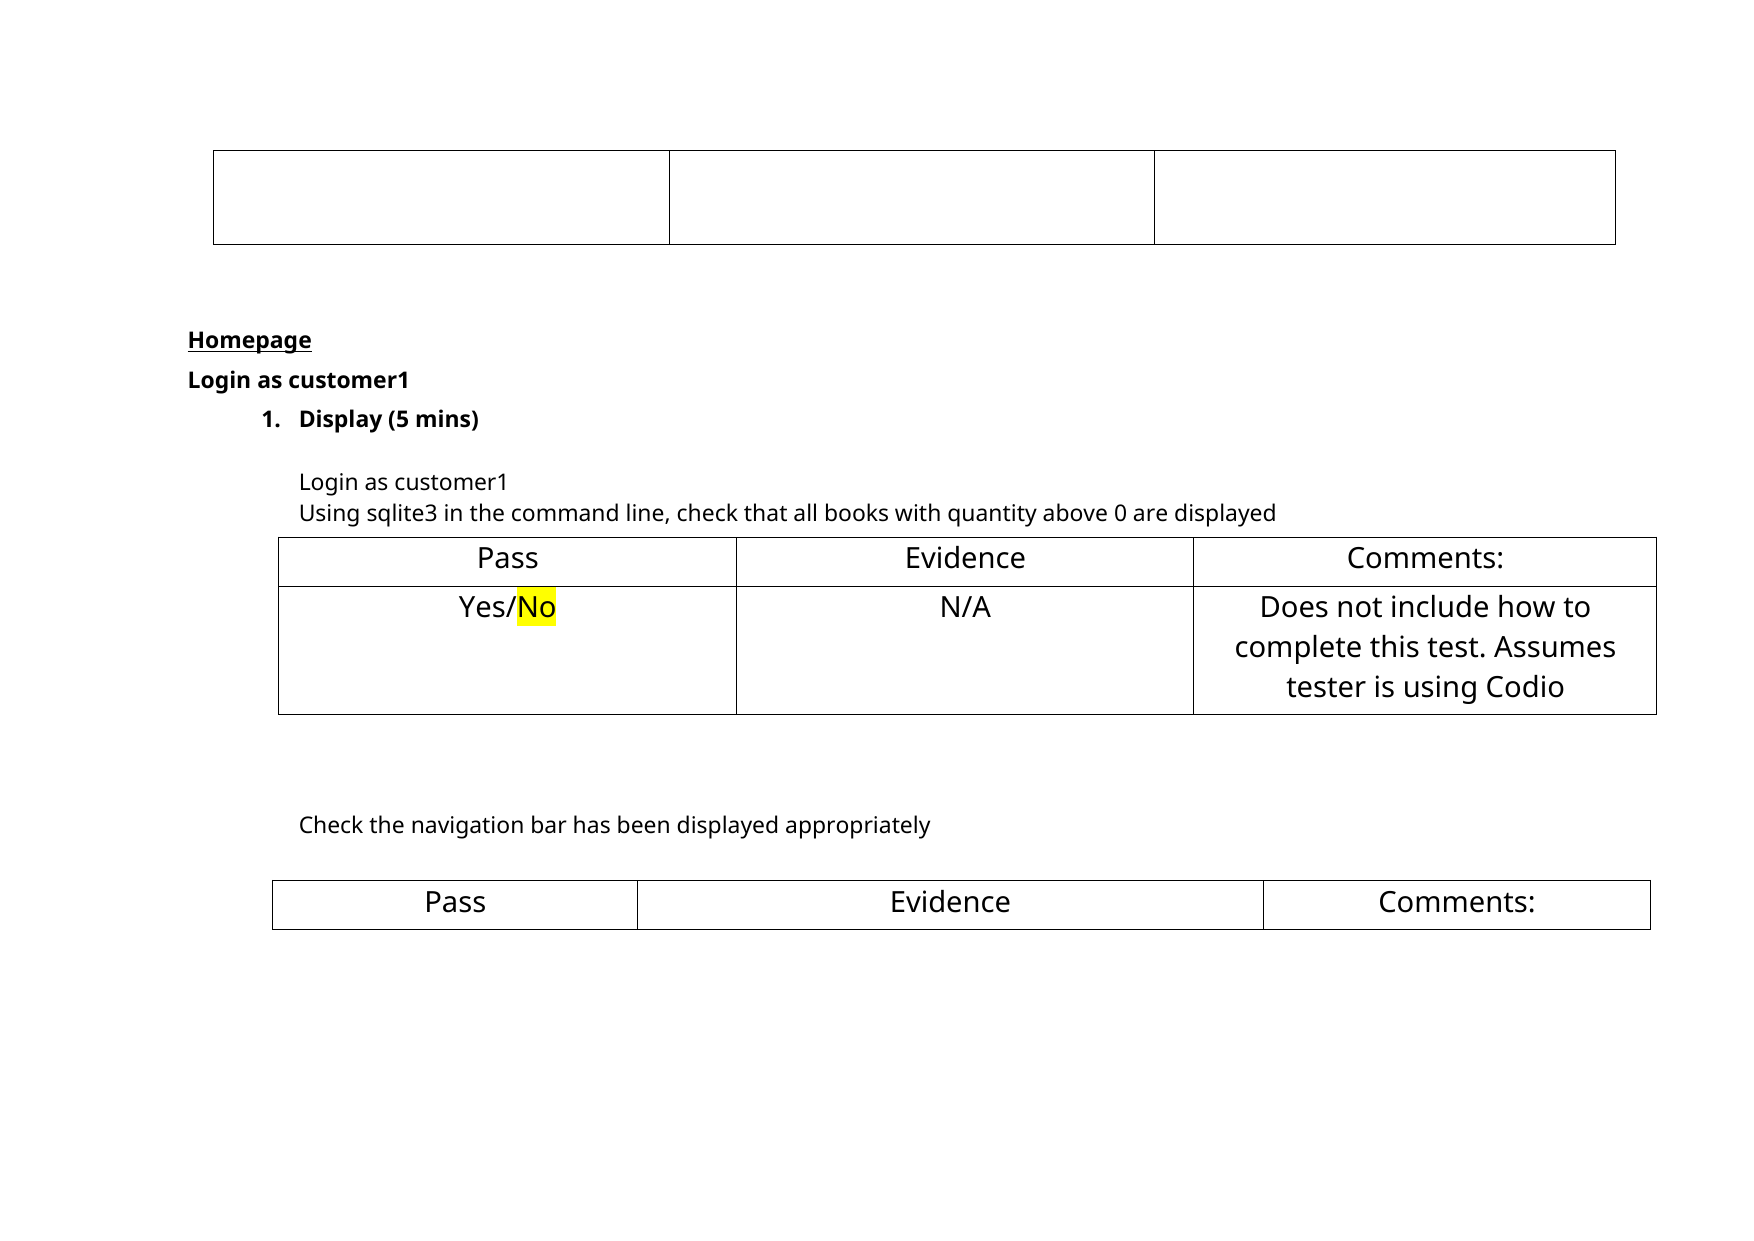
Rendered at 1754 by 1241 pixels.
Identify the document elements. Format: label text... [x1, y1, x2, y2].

table_header Evidence [737, 538, 1193, 586]
list Login as customer1 [298, 466, 1604, 497]
table_header Evidence [638, 881, 1263, 929]
table_cell N/A [737, 587, 1193, 714]
table_header Pass [279, 538, 736, 586]
table_cell [1155, 151, 1615, 244]
table_cell [670, 151, 1154, 244]
list Using sqlite3 in the command line, check that all books with quantity above 0 are displayed [298, 497, 1604, 528]
table_cell Does not include how to complete this test. Assumes tester is using Codio [1194, 587, 1656, 714]
table_cell Yes/No [279, 587, 736, 714]
table_header Comments: [1264, 881, 1650, 929]
text Login as customer1 [187, 364, 1604, 395]
list Display (5 mins) [261, 403, 1604, 434]
text Homepage [187, 324, 1604, 355]
table_cell [214, 151, 669, 244]
table_header Pass [273, 881, 637, 929]
table_header Comments: [1194, 538, 1656, 586]
list Check the navigation bar has been displayed appropriately [298, 809, 1604, 840]
